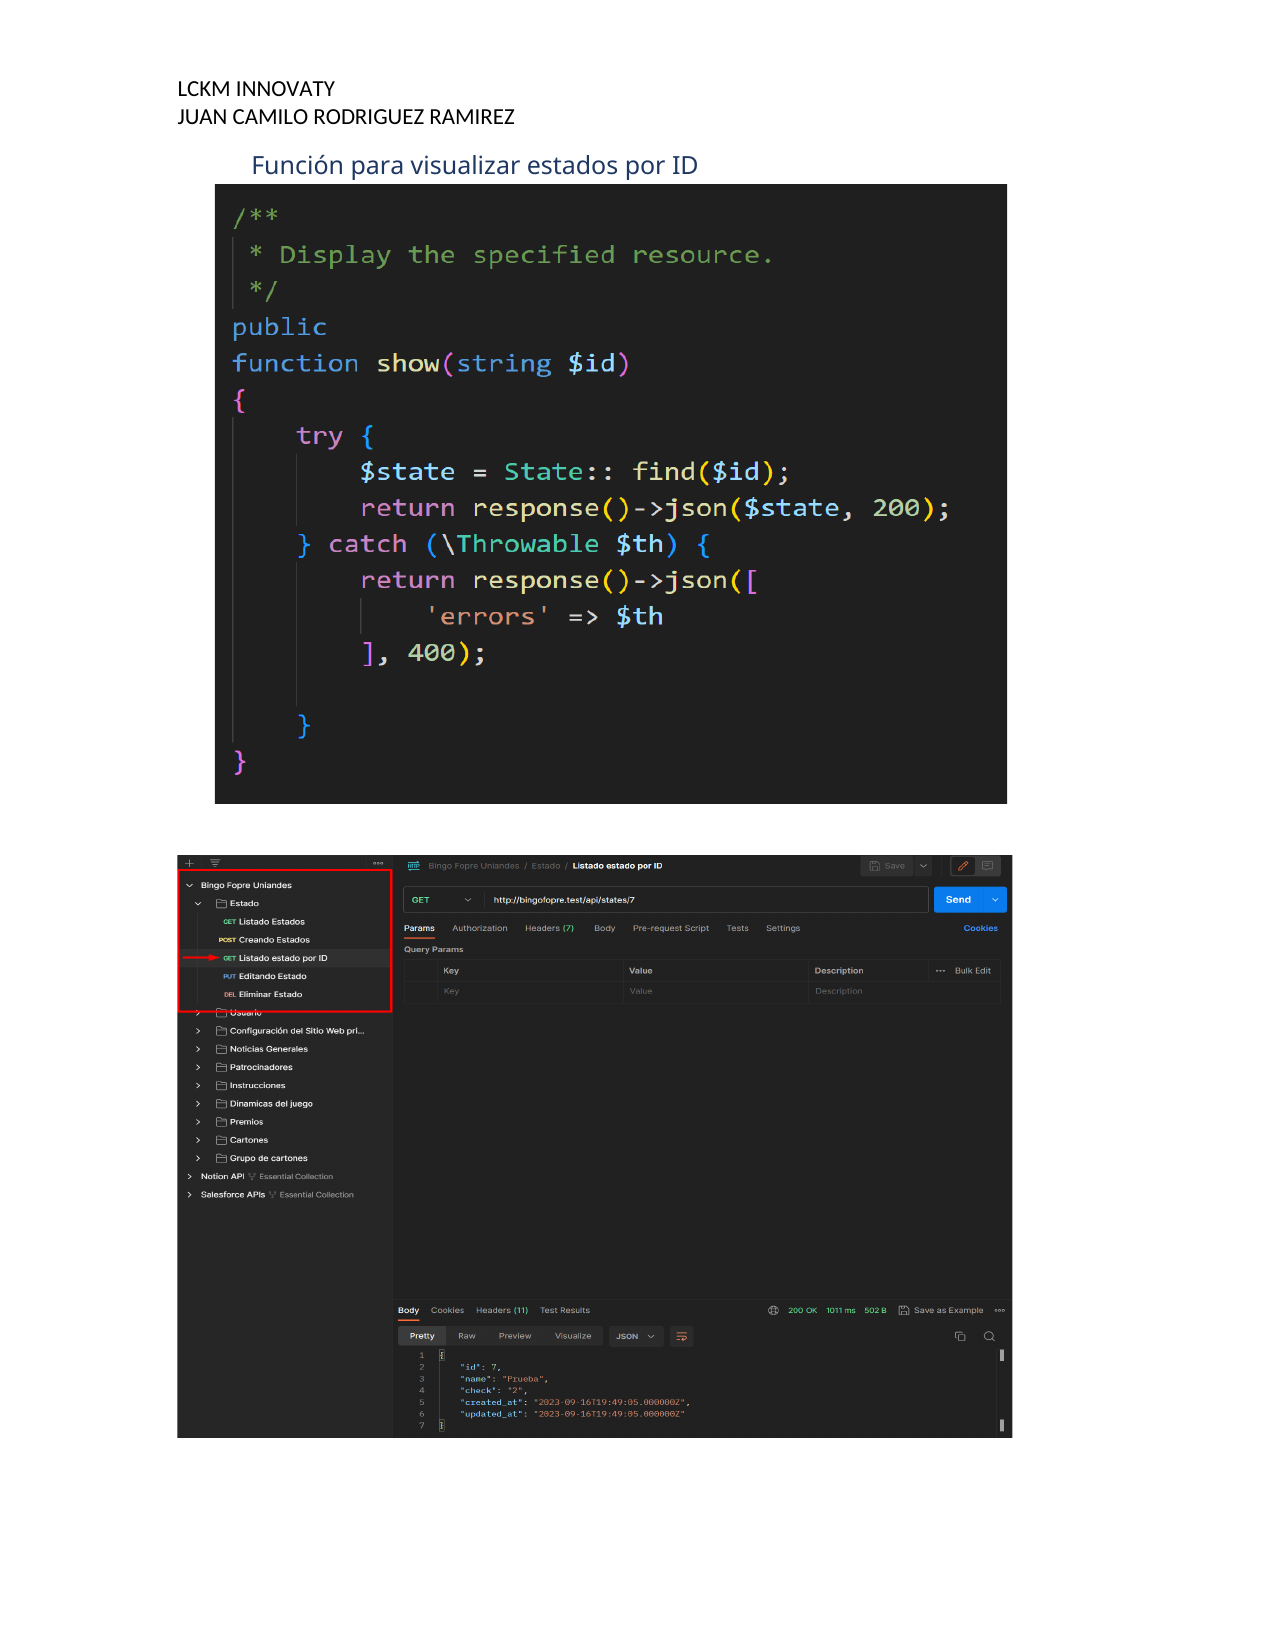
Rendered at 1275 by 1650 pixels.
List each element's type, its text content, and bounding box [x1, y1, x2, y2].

picture [214, 184, 1008, 804]
picture [177, 855, 1013, 1438]
subtitle Función para visualizar estados por ID [177, 148, 1098, 182]
